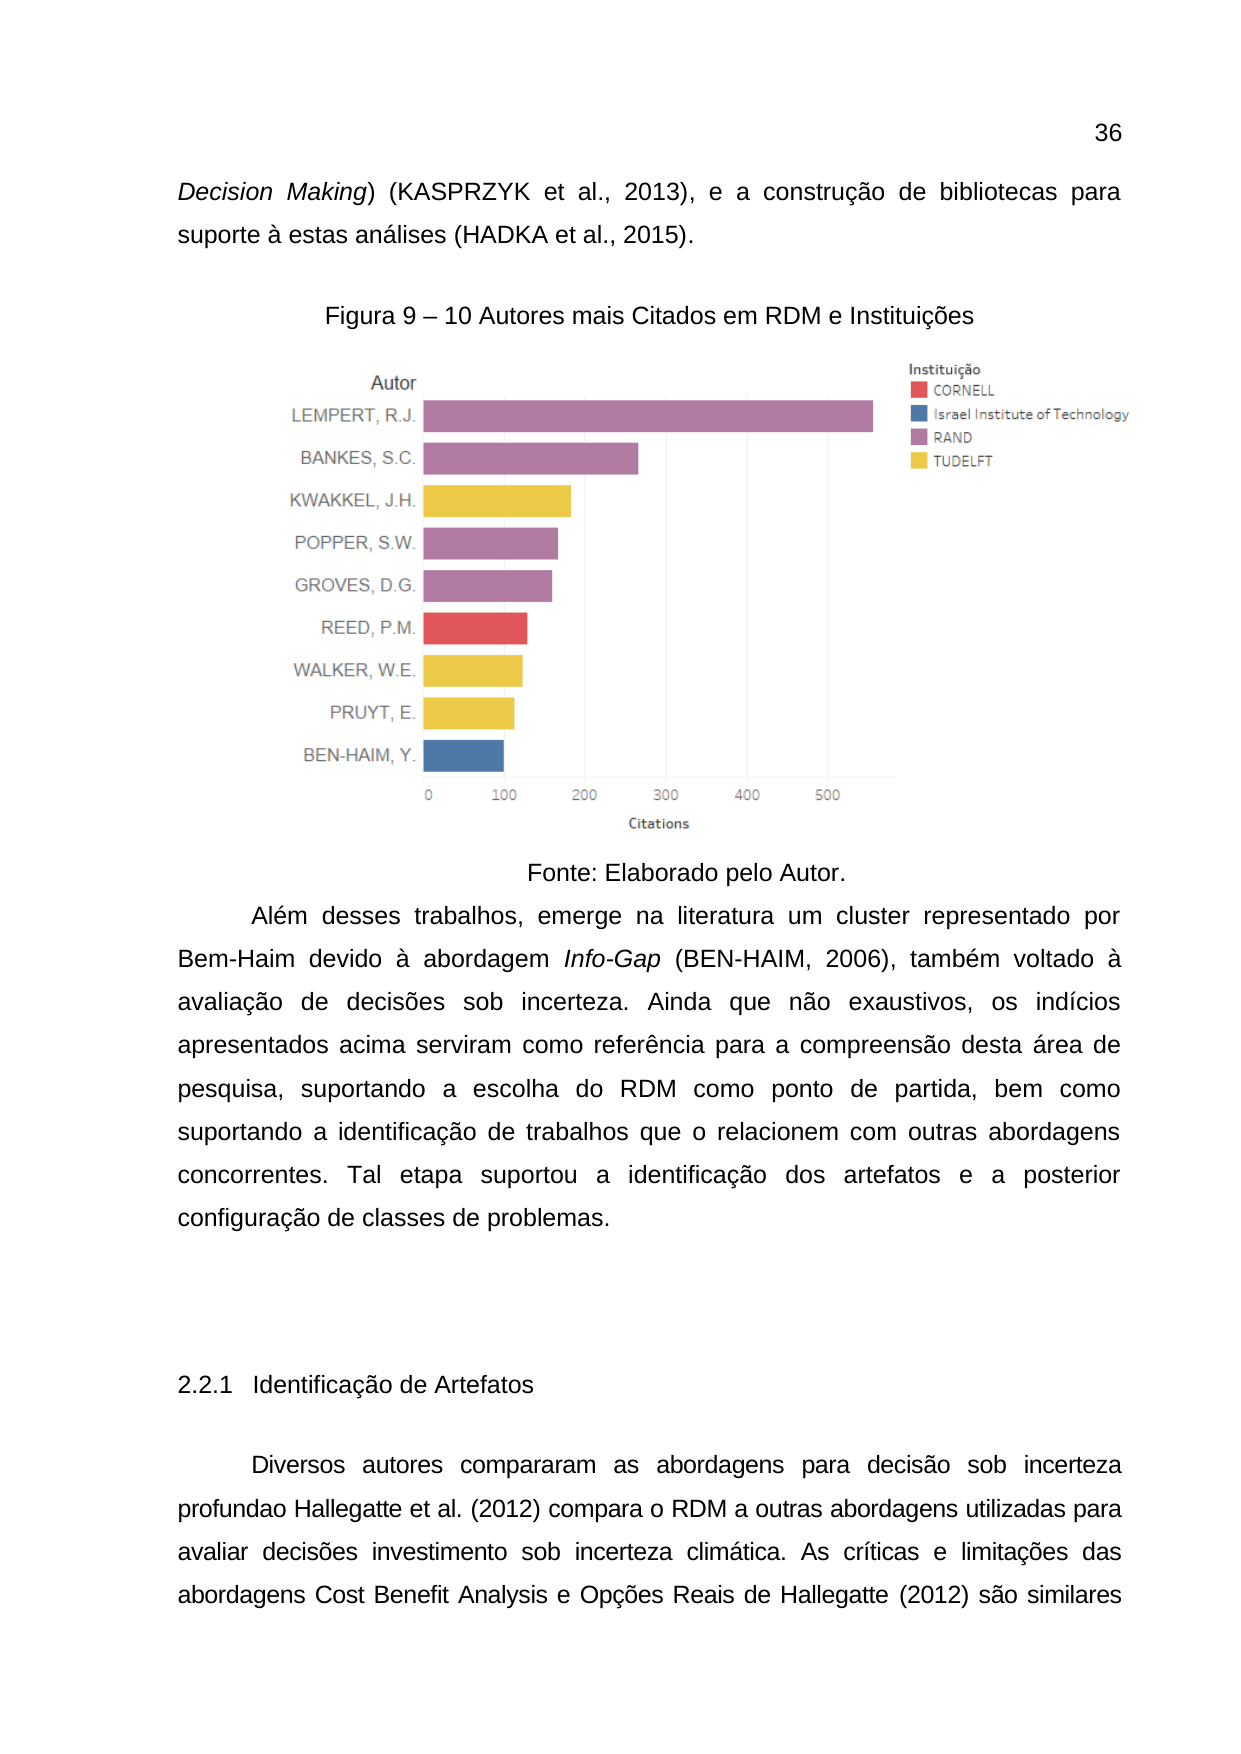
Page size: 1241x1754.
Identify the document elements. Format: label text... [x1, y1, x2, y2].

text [177, 1450, 1122, 1608]
text Figura – 10 Autores mais Citados em RDM e Instituições [177, 301, 1122, 330]
subtitle Identificação de Artefatos [177, 1370, 1122, 1398]
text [177, 177, 1122, 249]
text Além desses trabalhos, emerge na literatura um cluster representado por Bem-Haim devido à abordagem Info-Gap (BEN-HAIM, 2006), também voltado à avaliação de decisões sob incerteza. Ainda que não exaustivos, os indícios apresentados acima serviram como referência para a compreensão desta área de pesquisa, suportando a escolha do RDM como ponto de partida, bem como suportando a identificação de trabalhos que o relacionem com outras abordagens concorrentes. Tal etapa suportou a identificação dos artefatos e a posterior configuração de classes de problemas. [177, 901, 1122, 1232]
picture [177, 356, 1134, 844]
text Fonte: Elaborado pelo Autor. [177, 858, 1122, 887]
